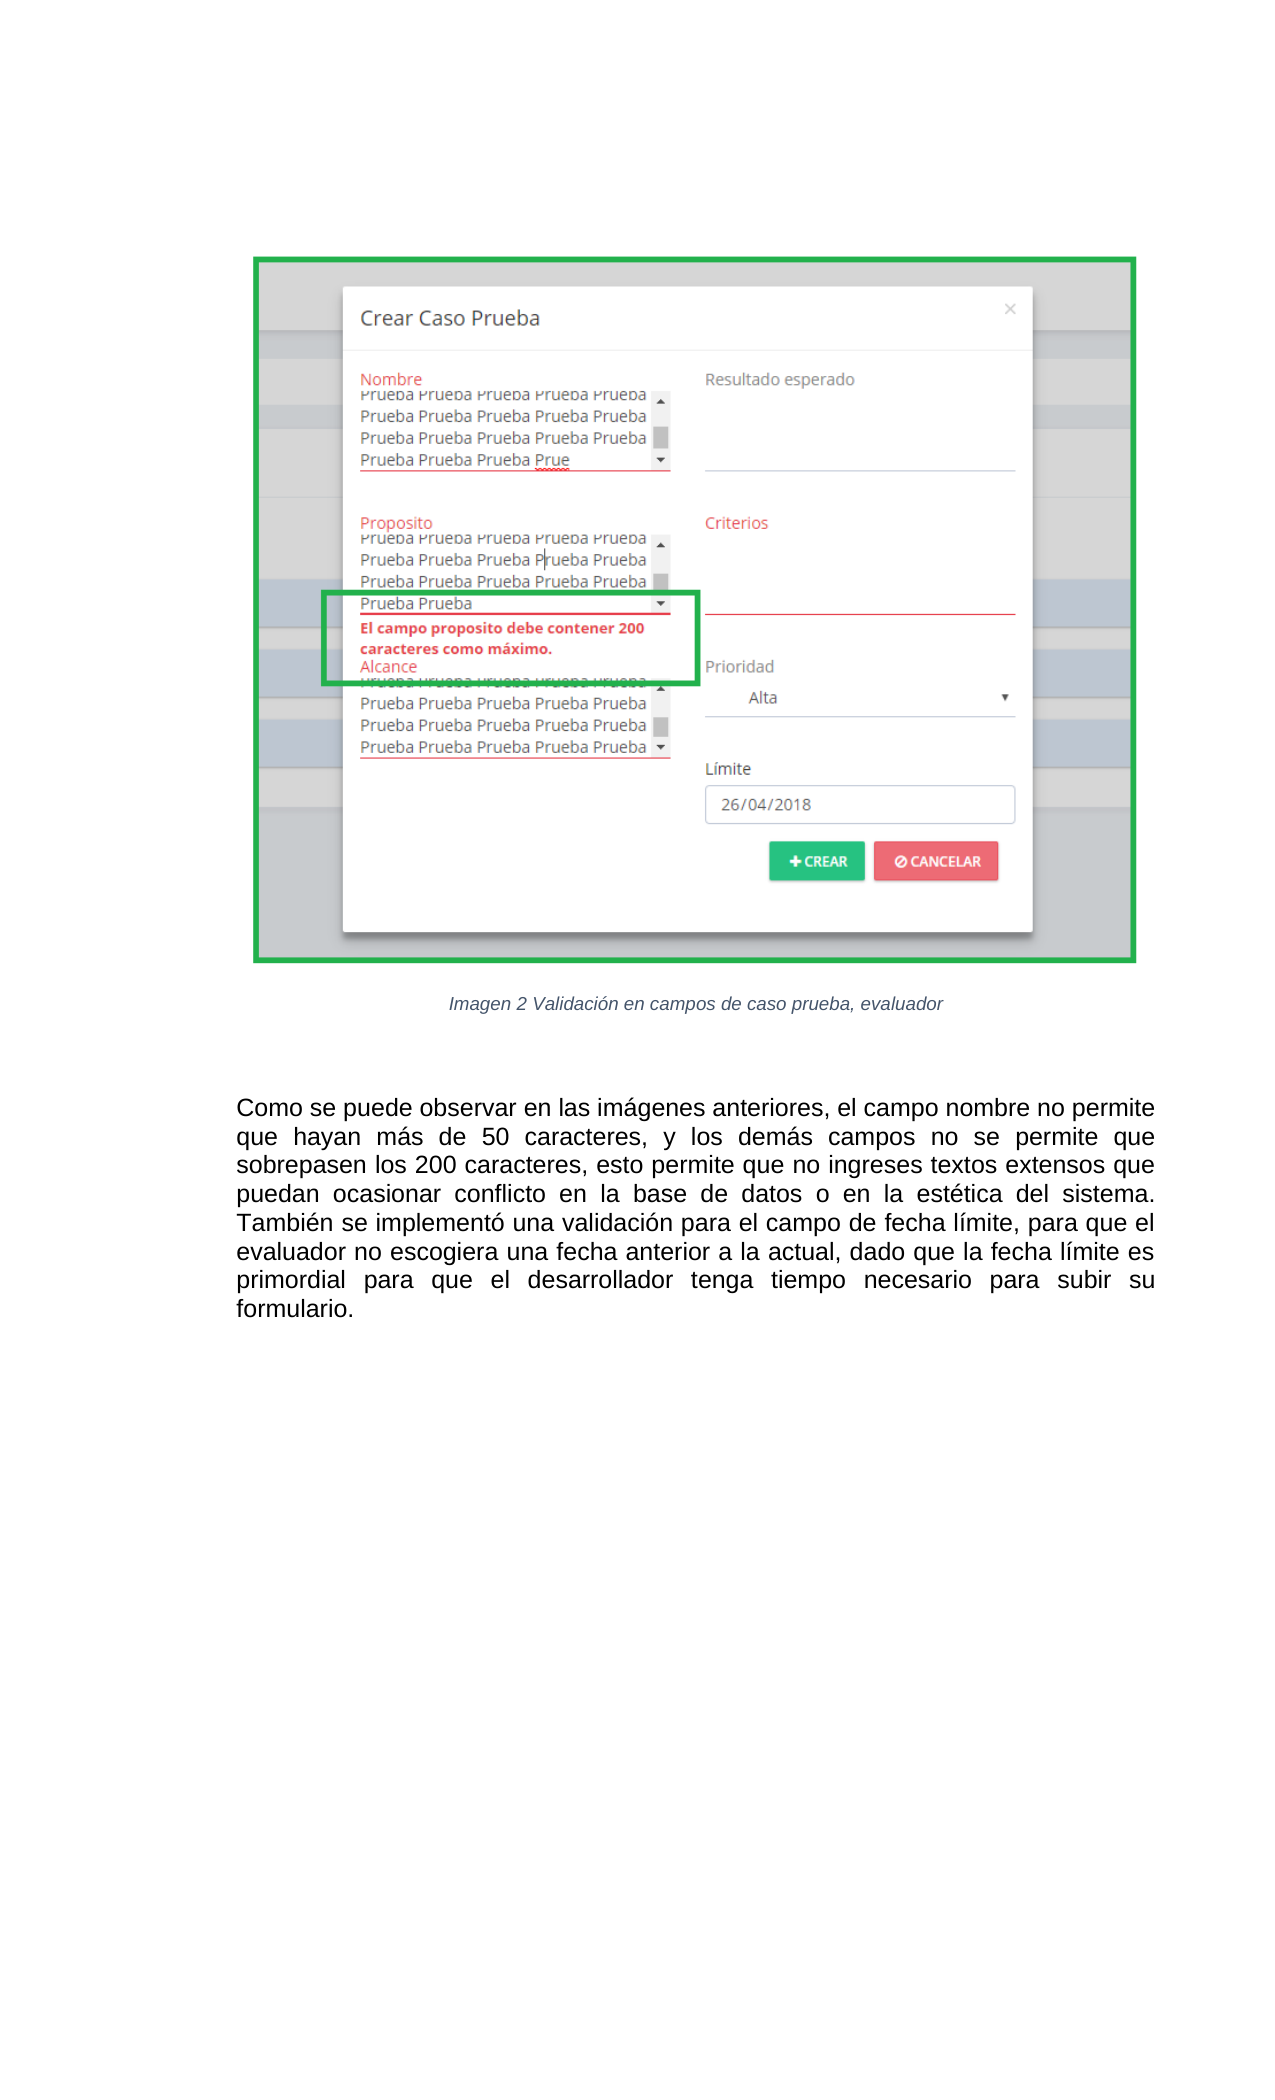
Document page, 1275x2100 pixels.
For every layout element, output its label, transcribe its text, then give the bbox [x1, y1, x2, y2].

picture [236, 236, 1157, 977]
text Como se puede observar en las imágenes anteriores, el campo nombre no permite que hayan más de 50 caracteres, y los demás campos no se permite que sobrepasen los 200 caracteres, esto permite que no ingreses textos extensos que puedan ocasionar conflicto en la base de datos o en la estética del sistema. También se implementó una validación para el campo de fecha límite, para que el evaluador no escogiera una fecha anterior a la actual, dado que la fecha límite es primordial para que el desarrollador tenga tiempo necesario para subir su formulario. [236, 1035, 1157, 1323]
